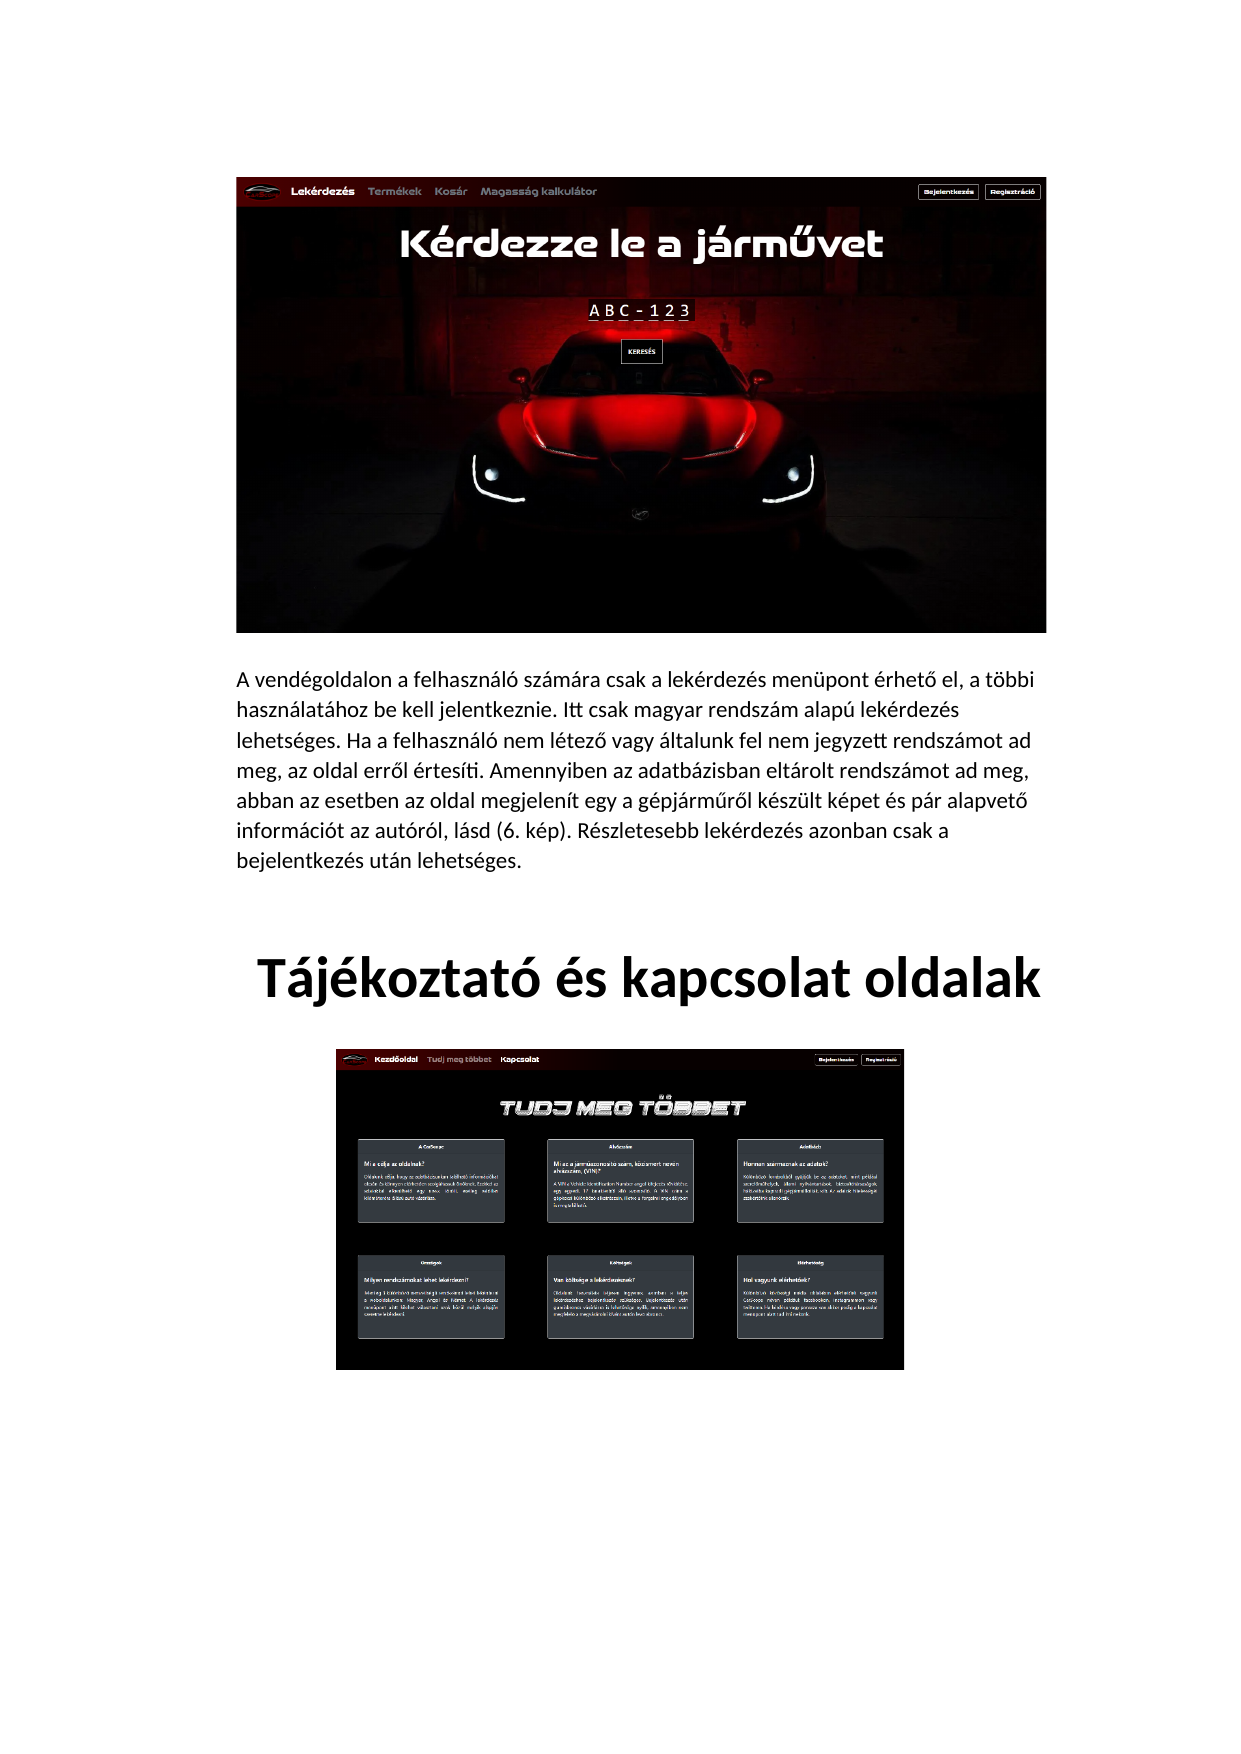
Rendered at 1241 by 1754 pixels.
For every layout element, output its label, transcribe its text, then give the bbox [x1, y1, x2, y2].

text Tájékoztató és kapcsolat oldalak [236, 940, 1063, 1012]
picture [236, 177, 1047, 633]
picture [336, 1049, 905, 1370]
